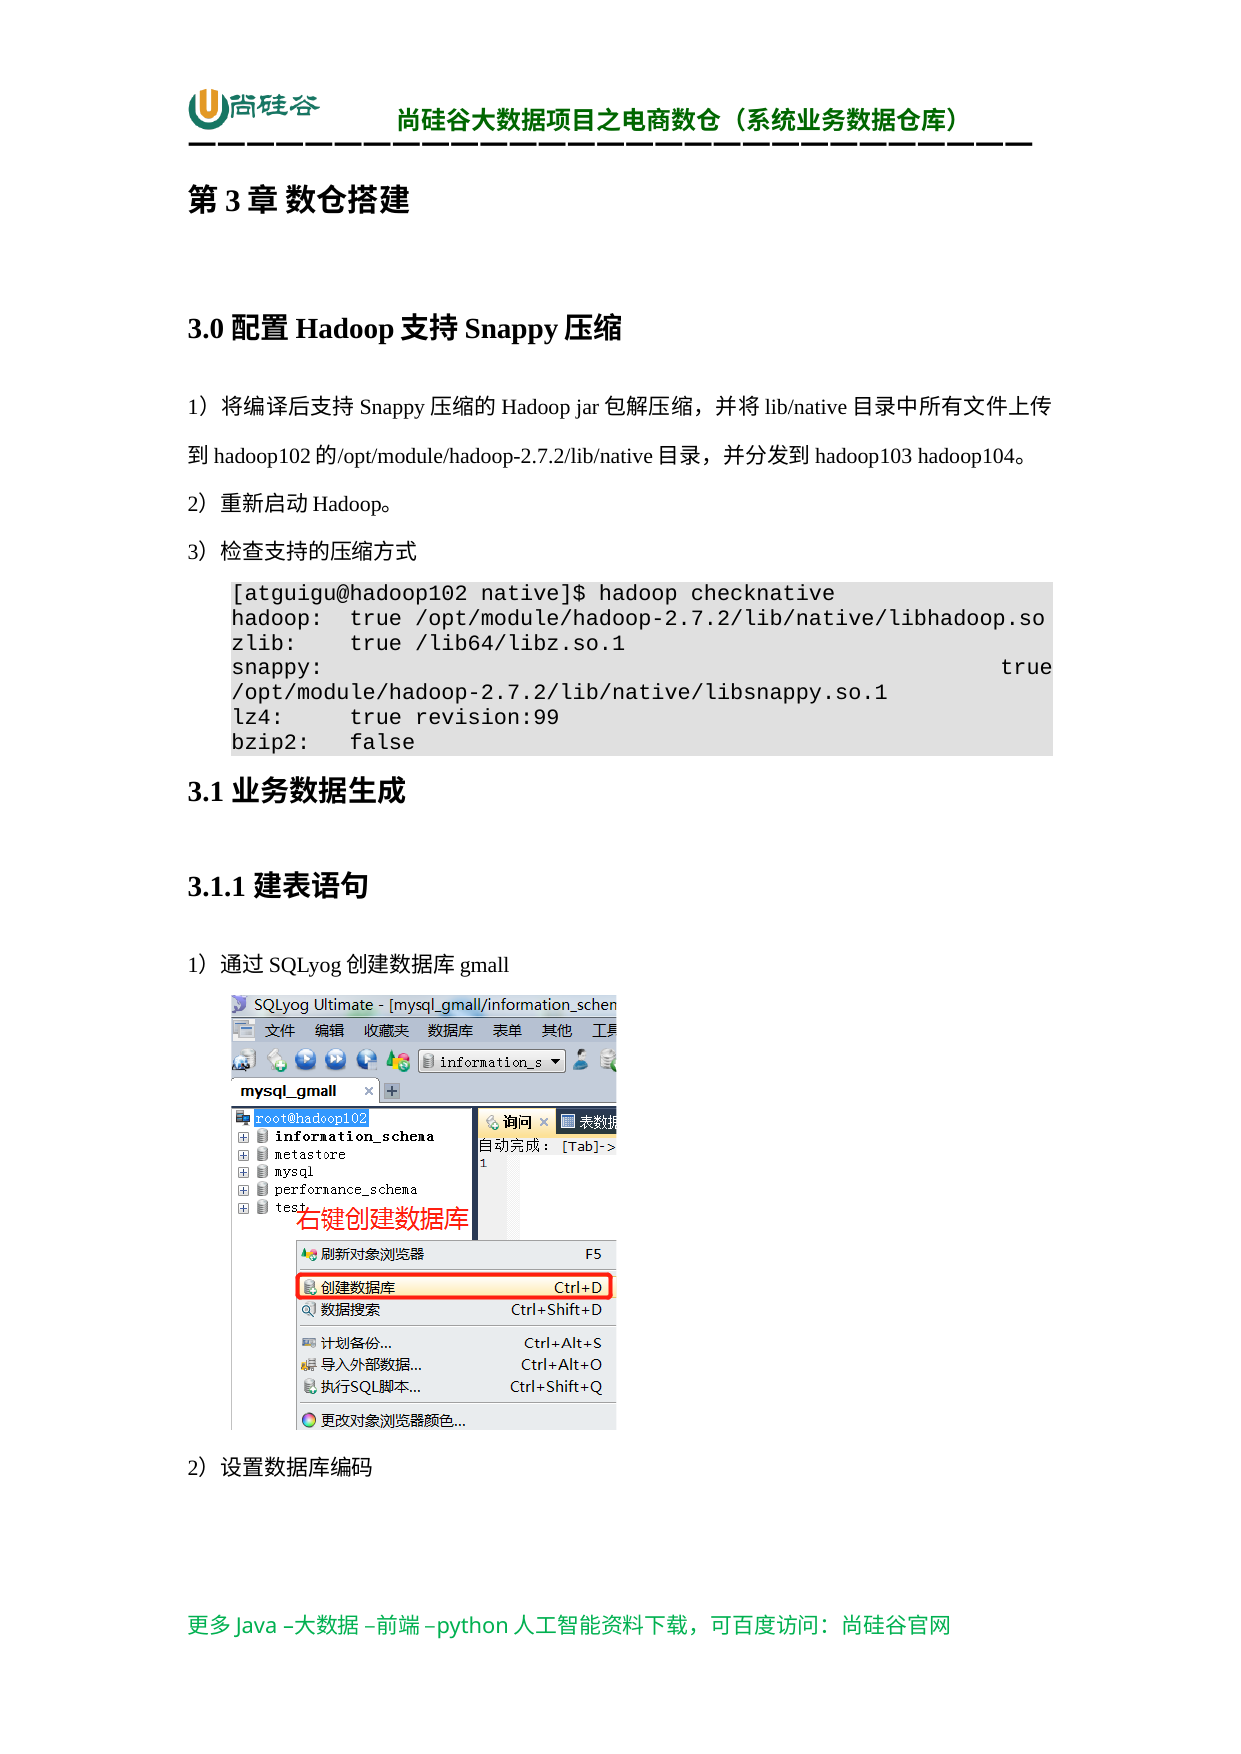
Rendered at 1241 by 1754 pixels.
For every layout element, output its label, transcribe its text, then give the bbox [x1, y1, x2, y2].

text lz4: true revision:99 [231, 706, 1053, 731]
text [atguigu@hadoop102 native]$ hadoop checknative [231, 582, 1053, 607]
text 3）检查支持的压缩方式 [187, 534, 1053, 566]
text 1）通过SQLyog创建数据库gmall [187, 947, 1053, 979]
text 2）设置数据库编码 [187, 1450, 1053, 1482]
subtitle 3.1.1 建表语句 [187, 851, 1053, 916]
text 2）重新启动Hadoop。 [187, 486, 1053, 518]
text snappy: true /opt/module/hadoop-2.7.2/lib/native/libsnappy.so.1 [231, 657, 1053, 706]
text bzip2: false [231, 731, 1053, 756]
subtitle 第3章 数仓搭建 [187, 165, 1053, 230]
text zlib: true /lib64/libz.so.1 [231, 632, 1053, 657]
subtitle 3.1 业务数据生成 [187, 756, 1053, 821]
text 1）将编译后支持Snappy压缩的Hadoop jar包解压缩，并将lib/native目录中所有文件上传到hadoop102的/opt/module/hadoop-2.7.2/lib/native目录，并分发到hadoop103 hadoop104。 [187, 388, 1053, 470]
text hadoop: true /opt/module/hadoop-2.7.2/lib/native/libhadoop.so [231, 607, 1053, 632]
subtitle 3.0 配置Hadoop支持Snappy压缩 [187, 293, 1053, 358]
